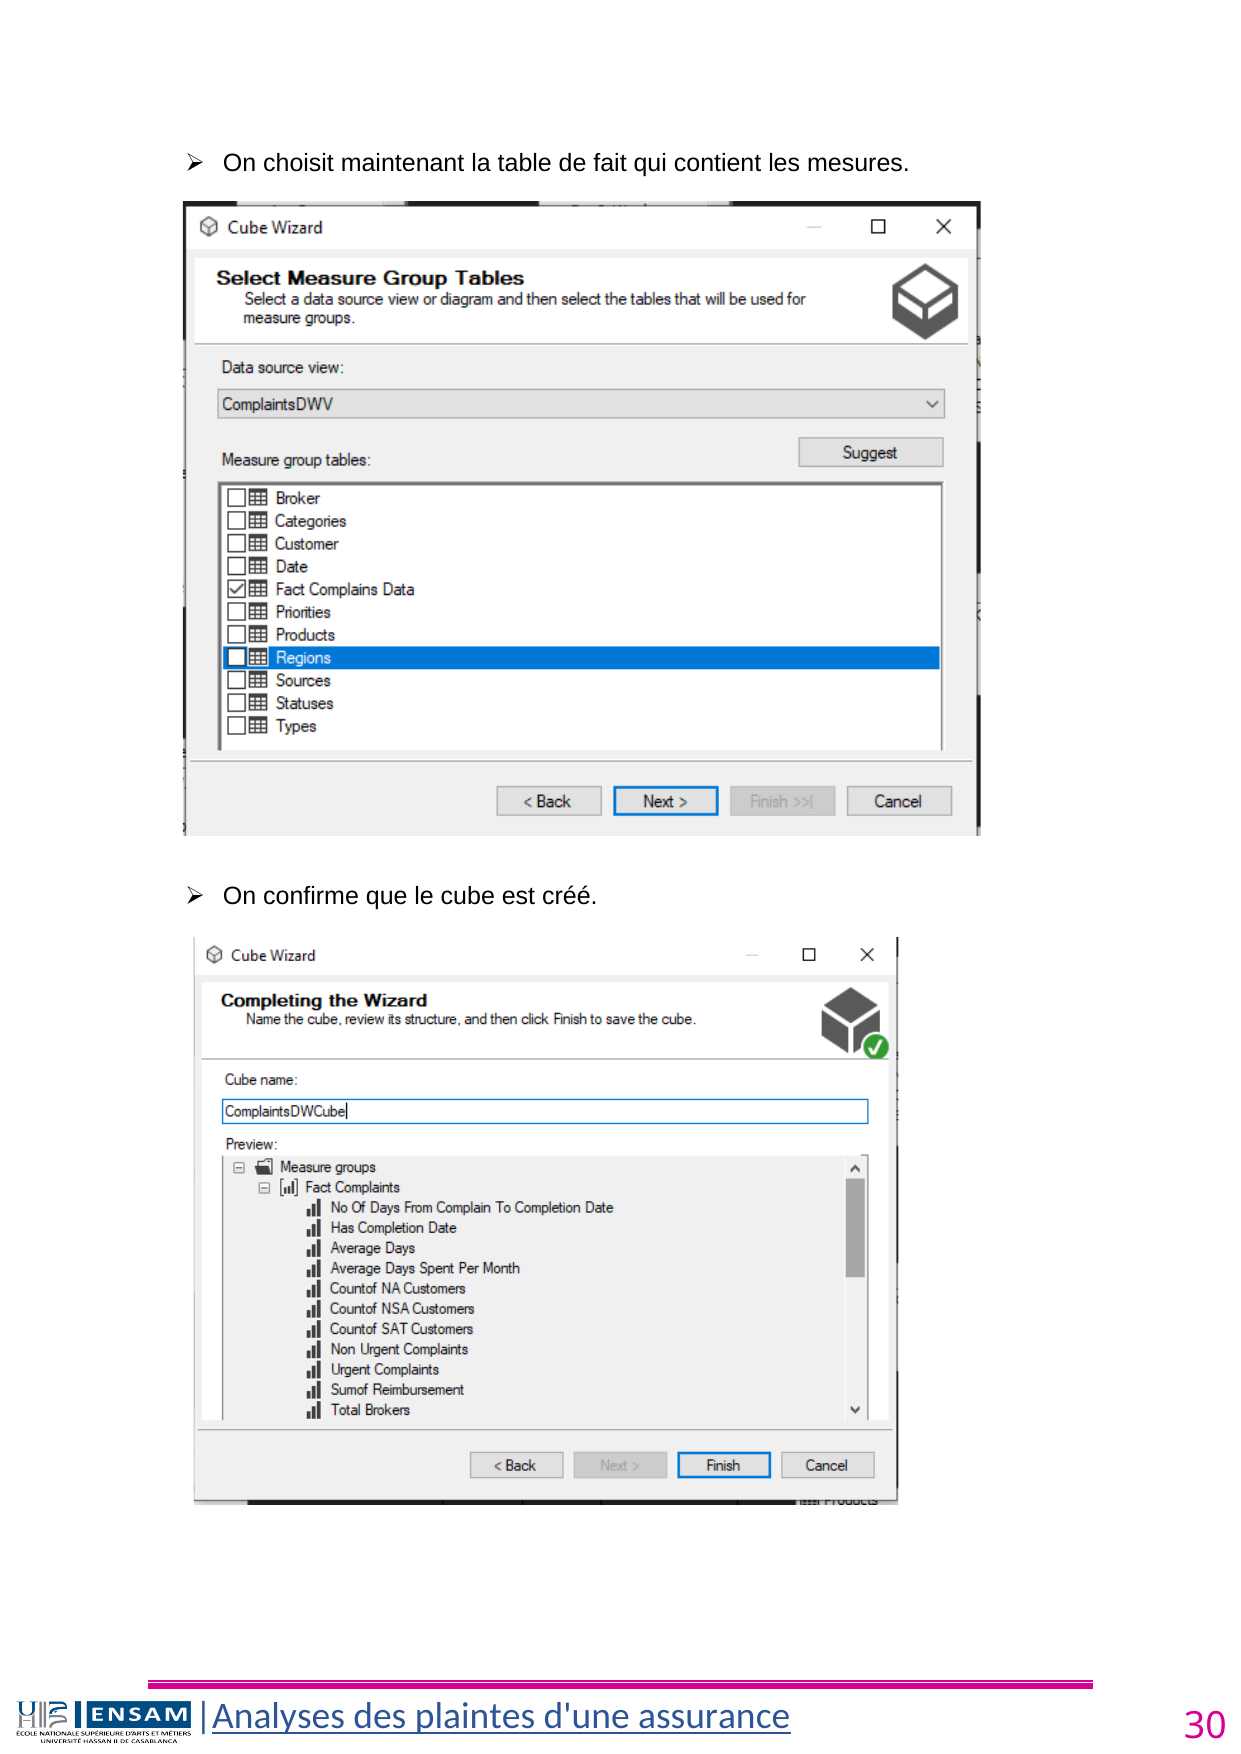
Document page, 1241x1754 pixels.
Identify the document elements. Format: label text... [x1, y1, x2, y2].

list On choisit maintenant la table de fait qui contient les mesures. [185, 148, 1093, 176]
picture [193, 937, 899, 1505]
picture [10, 1701, 197, 1745]
list On confirme que le cube est créé. [185, 881, 1093, 910]
picture [182, 201, 981, 836]
